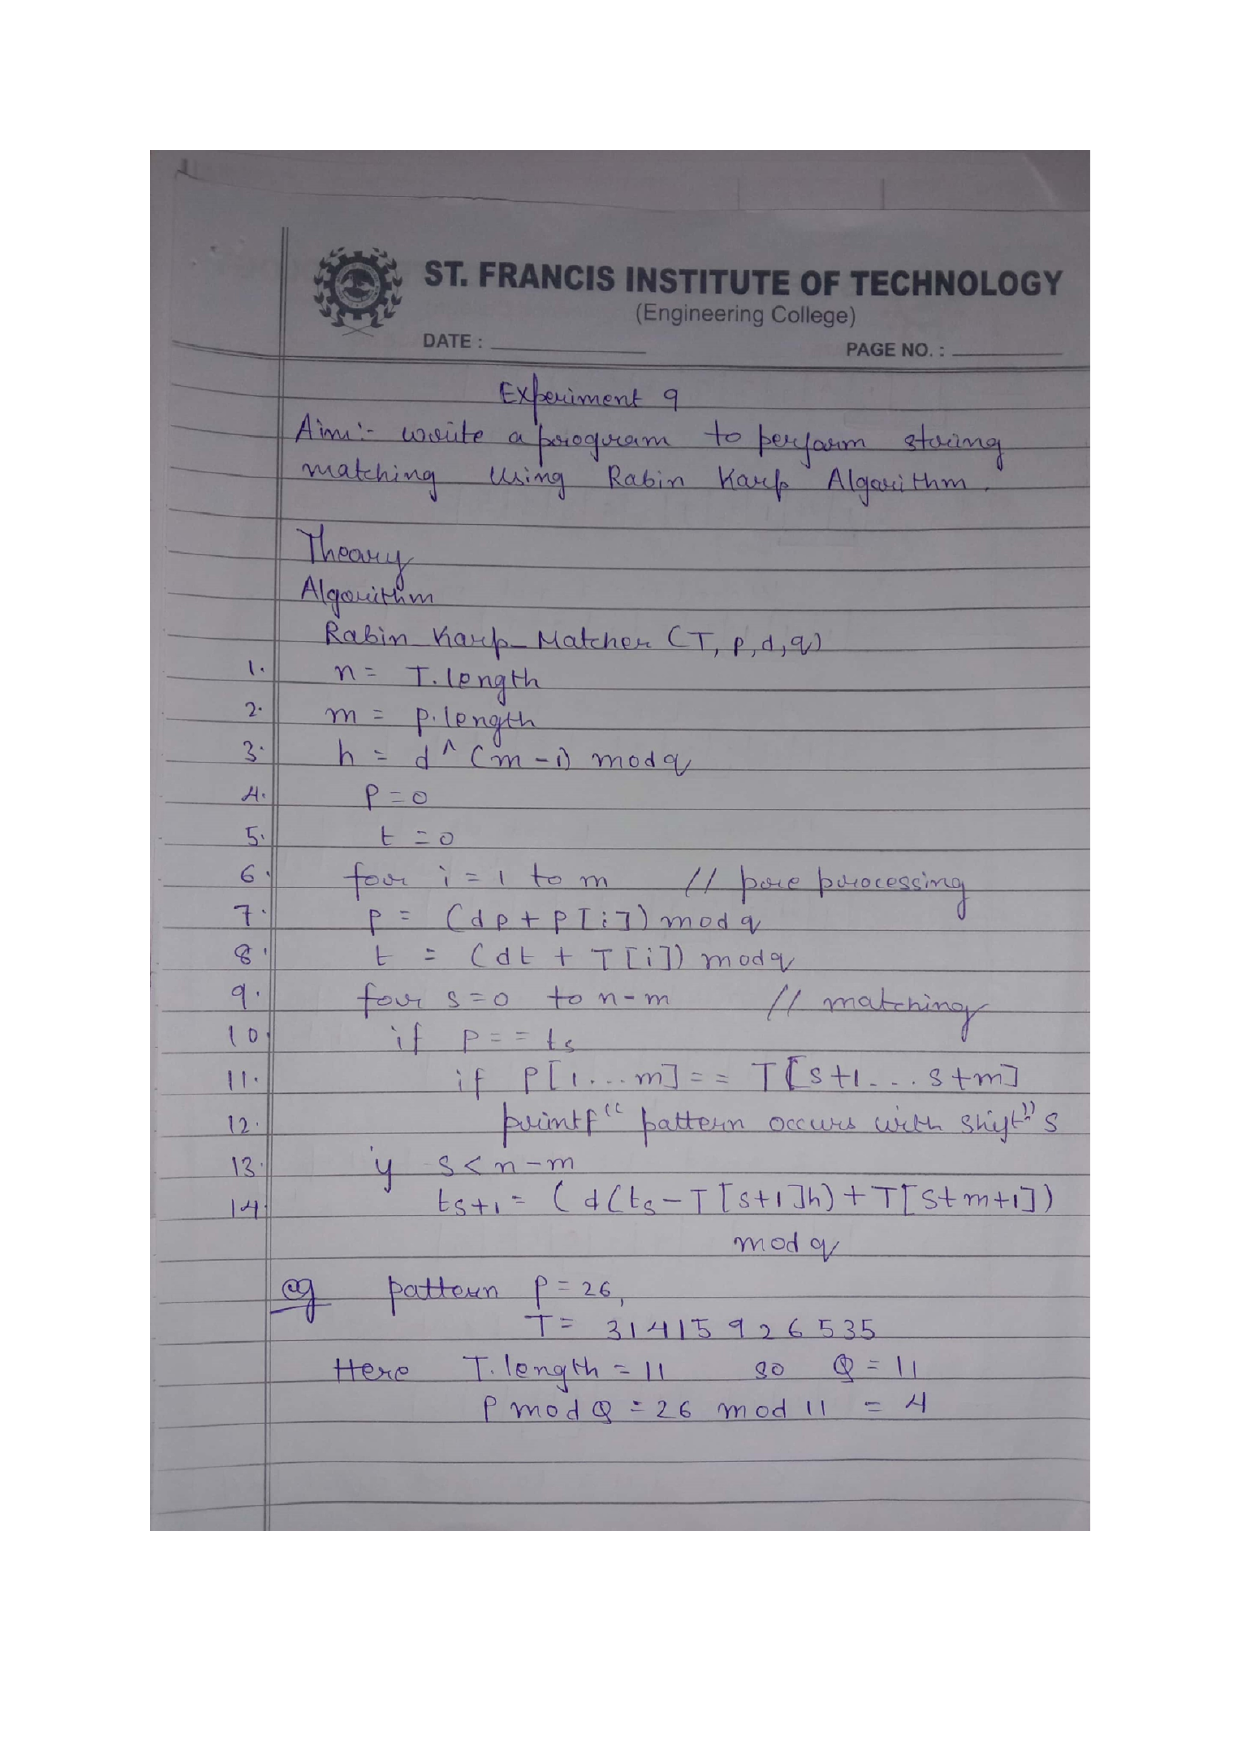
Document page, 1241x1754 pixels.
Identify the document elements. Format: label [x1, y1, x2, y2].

picture [150, 150, 1091, 1531]
